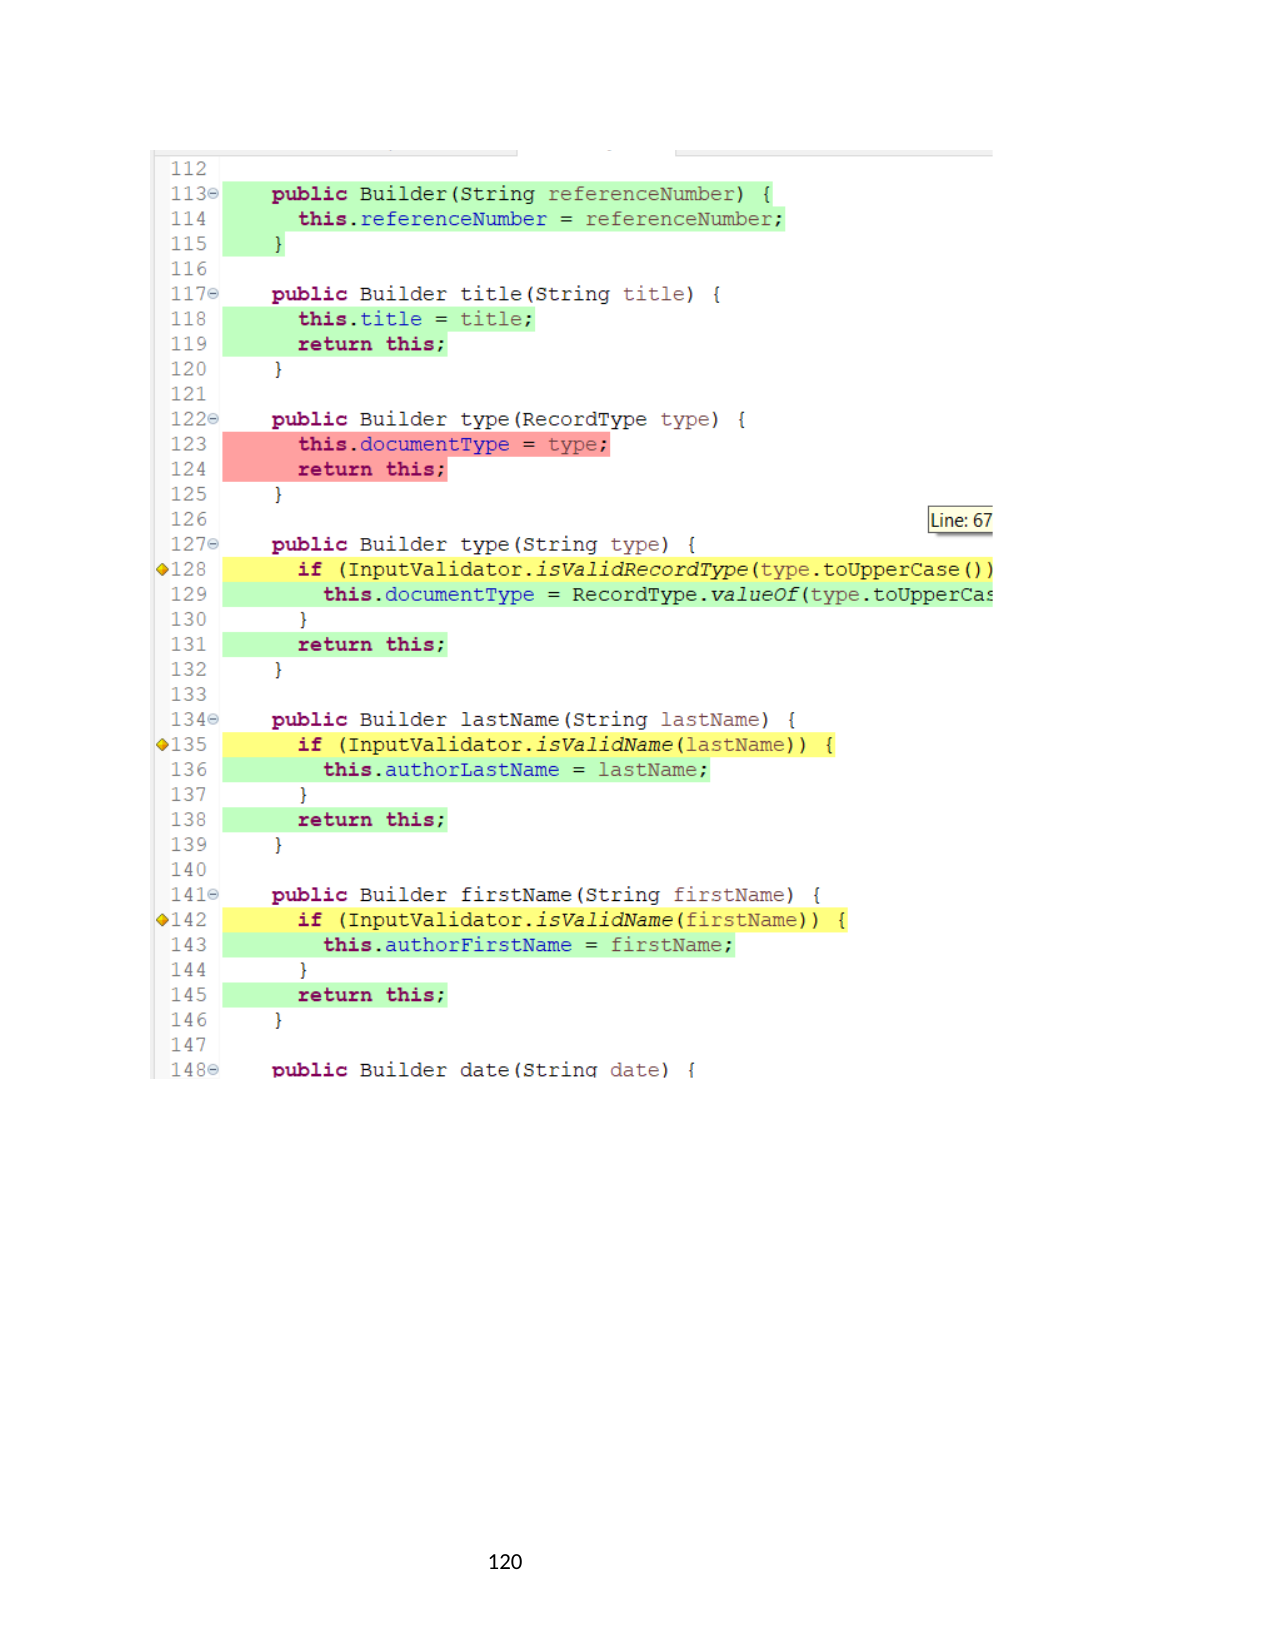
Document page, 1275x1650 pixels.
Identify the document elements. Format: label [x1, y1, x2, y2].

picture [150, 150, 993, 1079]
